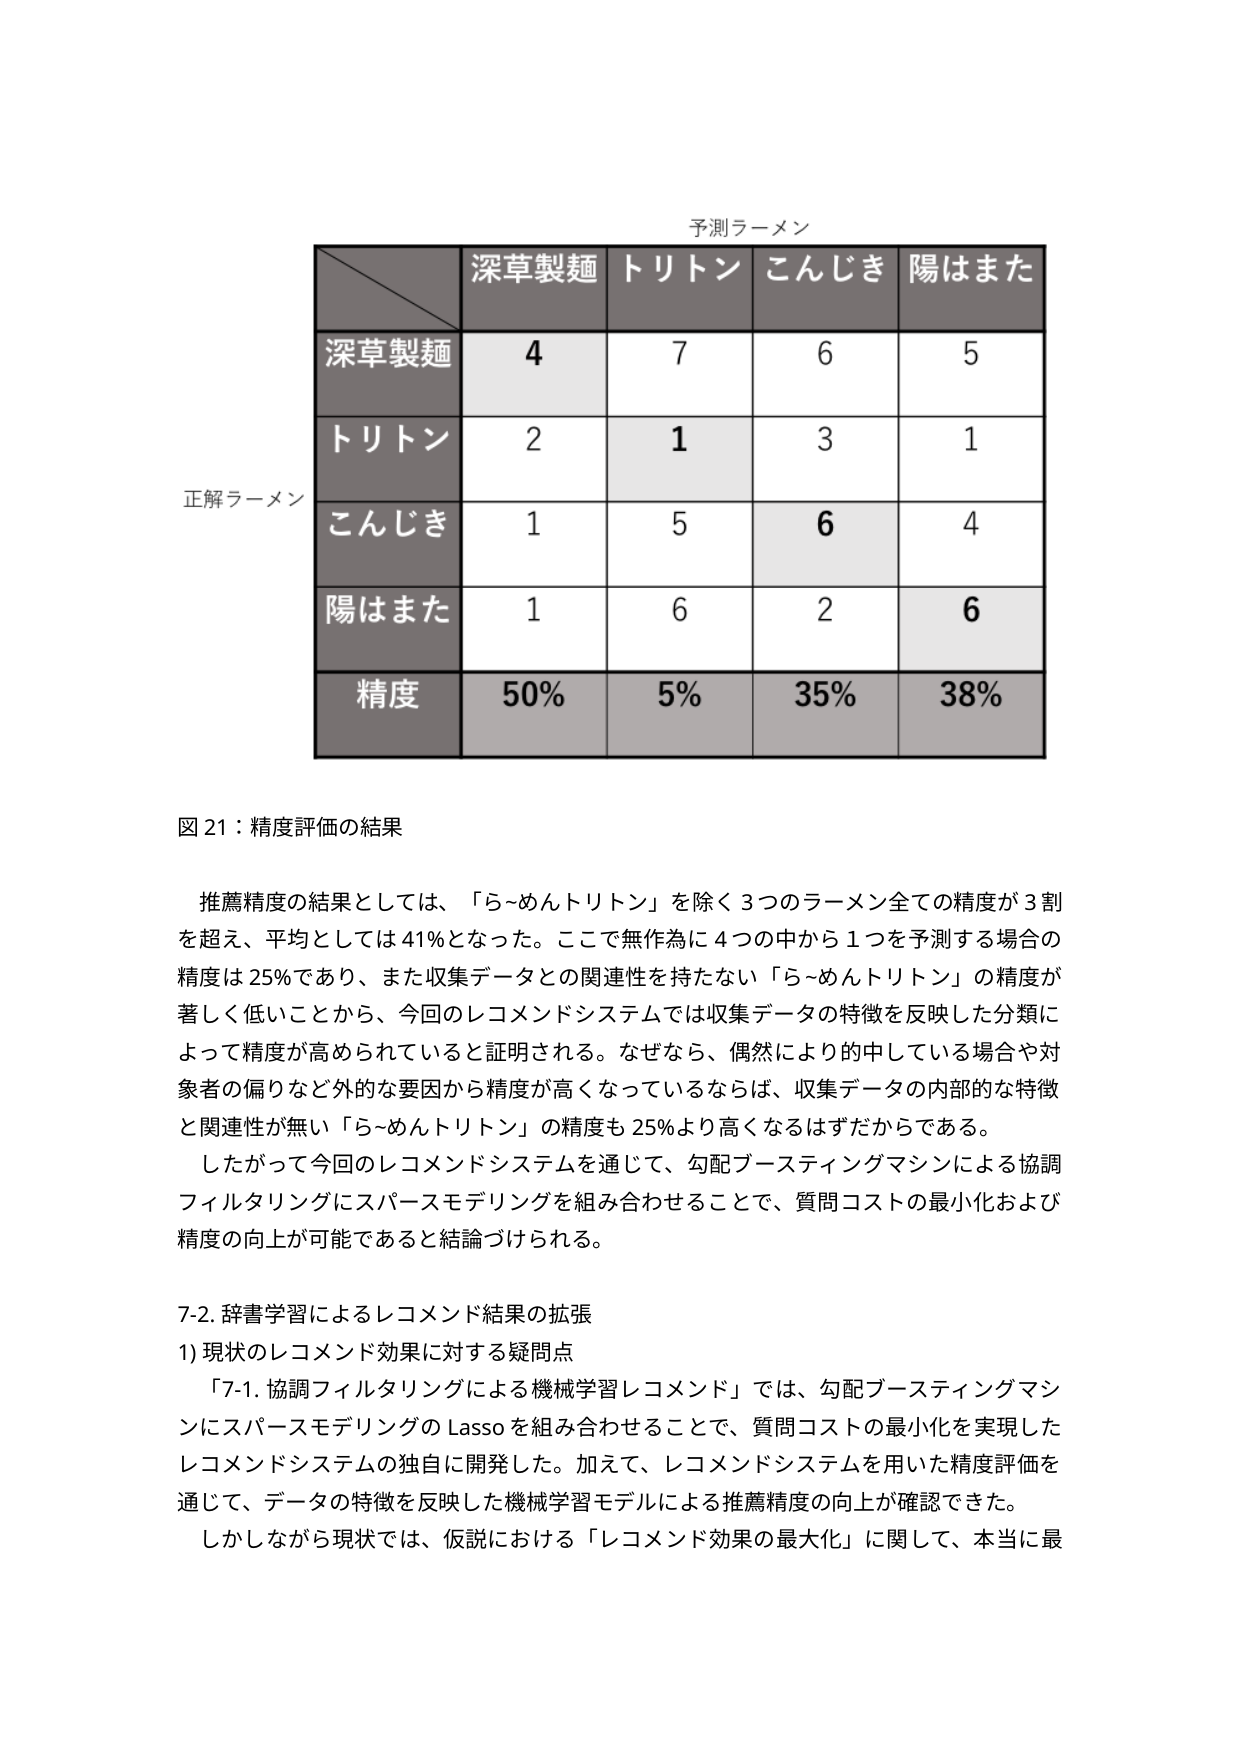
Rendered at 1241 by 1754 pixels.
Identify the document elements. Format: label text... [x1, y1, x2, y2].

text 1) 現状のレコメンド効果に対する疑問点 [177, 1332, 1063, 1369]
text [177, 1519, 1063, 1557]
picture [177, 206, 1063, 777]
text 「7-1. 協調フィルタリングによる機械学習レコメンド」では、勾配ブースティングマシンにスパースモデリングのLassoを組み合わせることで、質問コストの最小化を実現したレコメンドシステムの独自に開発した。加えて、レコメンドシステムを用いた精度評価を通じて、データの特徴を反映した機械学習モデルによる推薦精度の向上が確認できた。 [177, 1369, 1063, 1519]
text 7-2. 辞書学習によるレコメンド結果の拡張 [177, 1294, 1063, 1332]
text したがって今回のレコメンドシステムを通じて、勾配ブースティングマシンによる協調フィルタリングにスパースモデリングを組み合わせることで、質問コストの最小化および精度の向上が可能であると結論づけられる。 [177, 1144, 1063, 1257]
text 推薦精度の結果としては、「ら~めんトリトン」を除く3つのラーメン全ての精度が3割を超え、平均としては41%となった。ここで無作為に4つの中から１つを予測する場合の精度は25%であり、また収集データとの関連性を持たない「ら~めんトリトン」の精度が著しく低いことから、今回のレコメンドシステムでは収集データの特徴を反映した分類によって精度が高められていると証明される。なぜなら、偶然により的中している場合や対象者の偏りなど外的な要因から精度が高くなっているならば、収集データの内部的な特徴と関連性が無い「ら~めんトリトン」の精度も25%より高くなるはずだからである。 [177, 882, 1063, 1144]
text 図21：精度評価の結果 [177, 807, 1063, 844]
